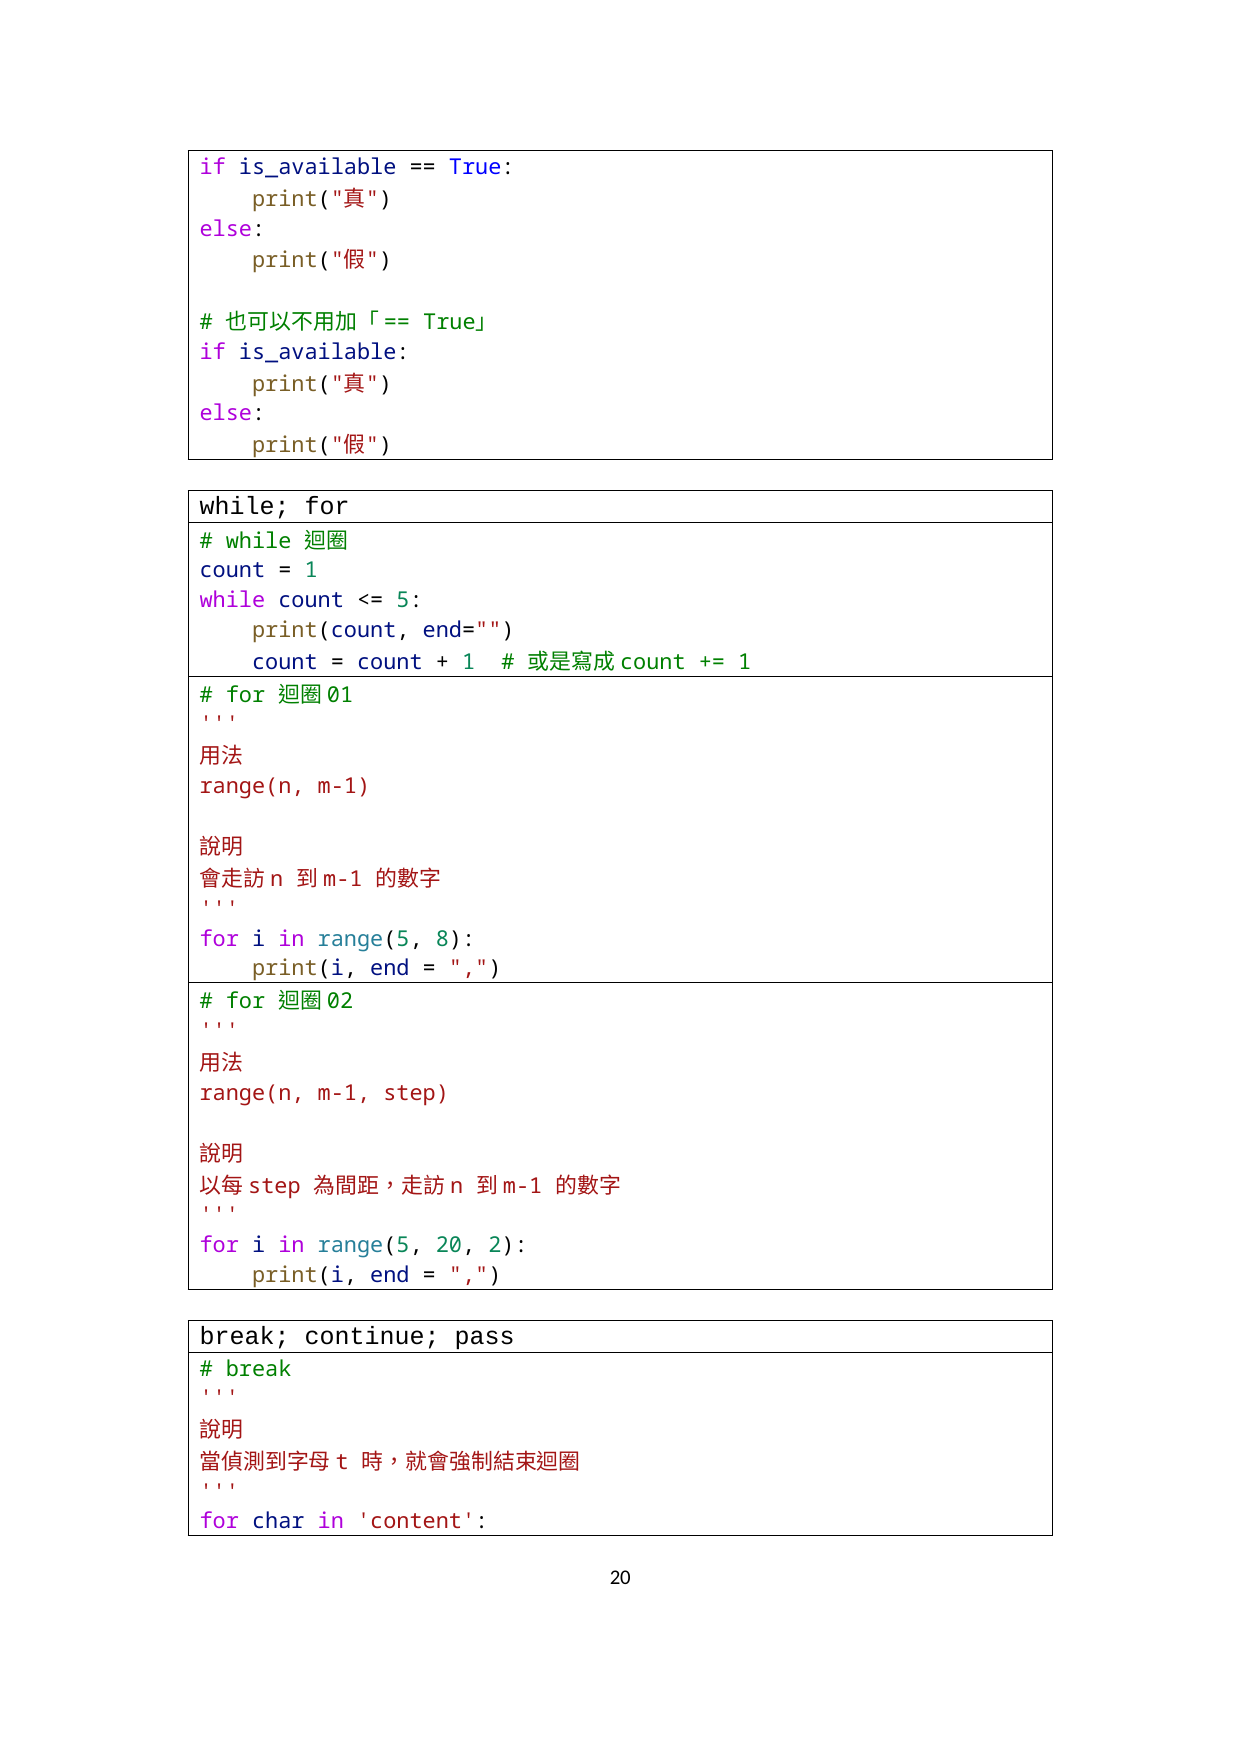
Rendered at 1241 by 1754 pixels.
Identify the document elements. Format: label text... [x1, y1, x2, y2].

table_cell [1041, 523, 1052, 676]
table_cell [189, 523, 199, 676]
table_header break; continue; pass [189, 1321, 1052, 1352]
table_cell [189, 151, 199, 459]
table_header while; for [189, 491, 1052, 522]
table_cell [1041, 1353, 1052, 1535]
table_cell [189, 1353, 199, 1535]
